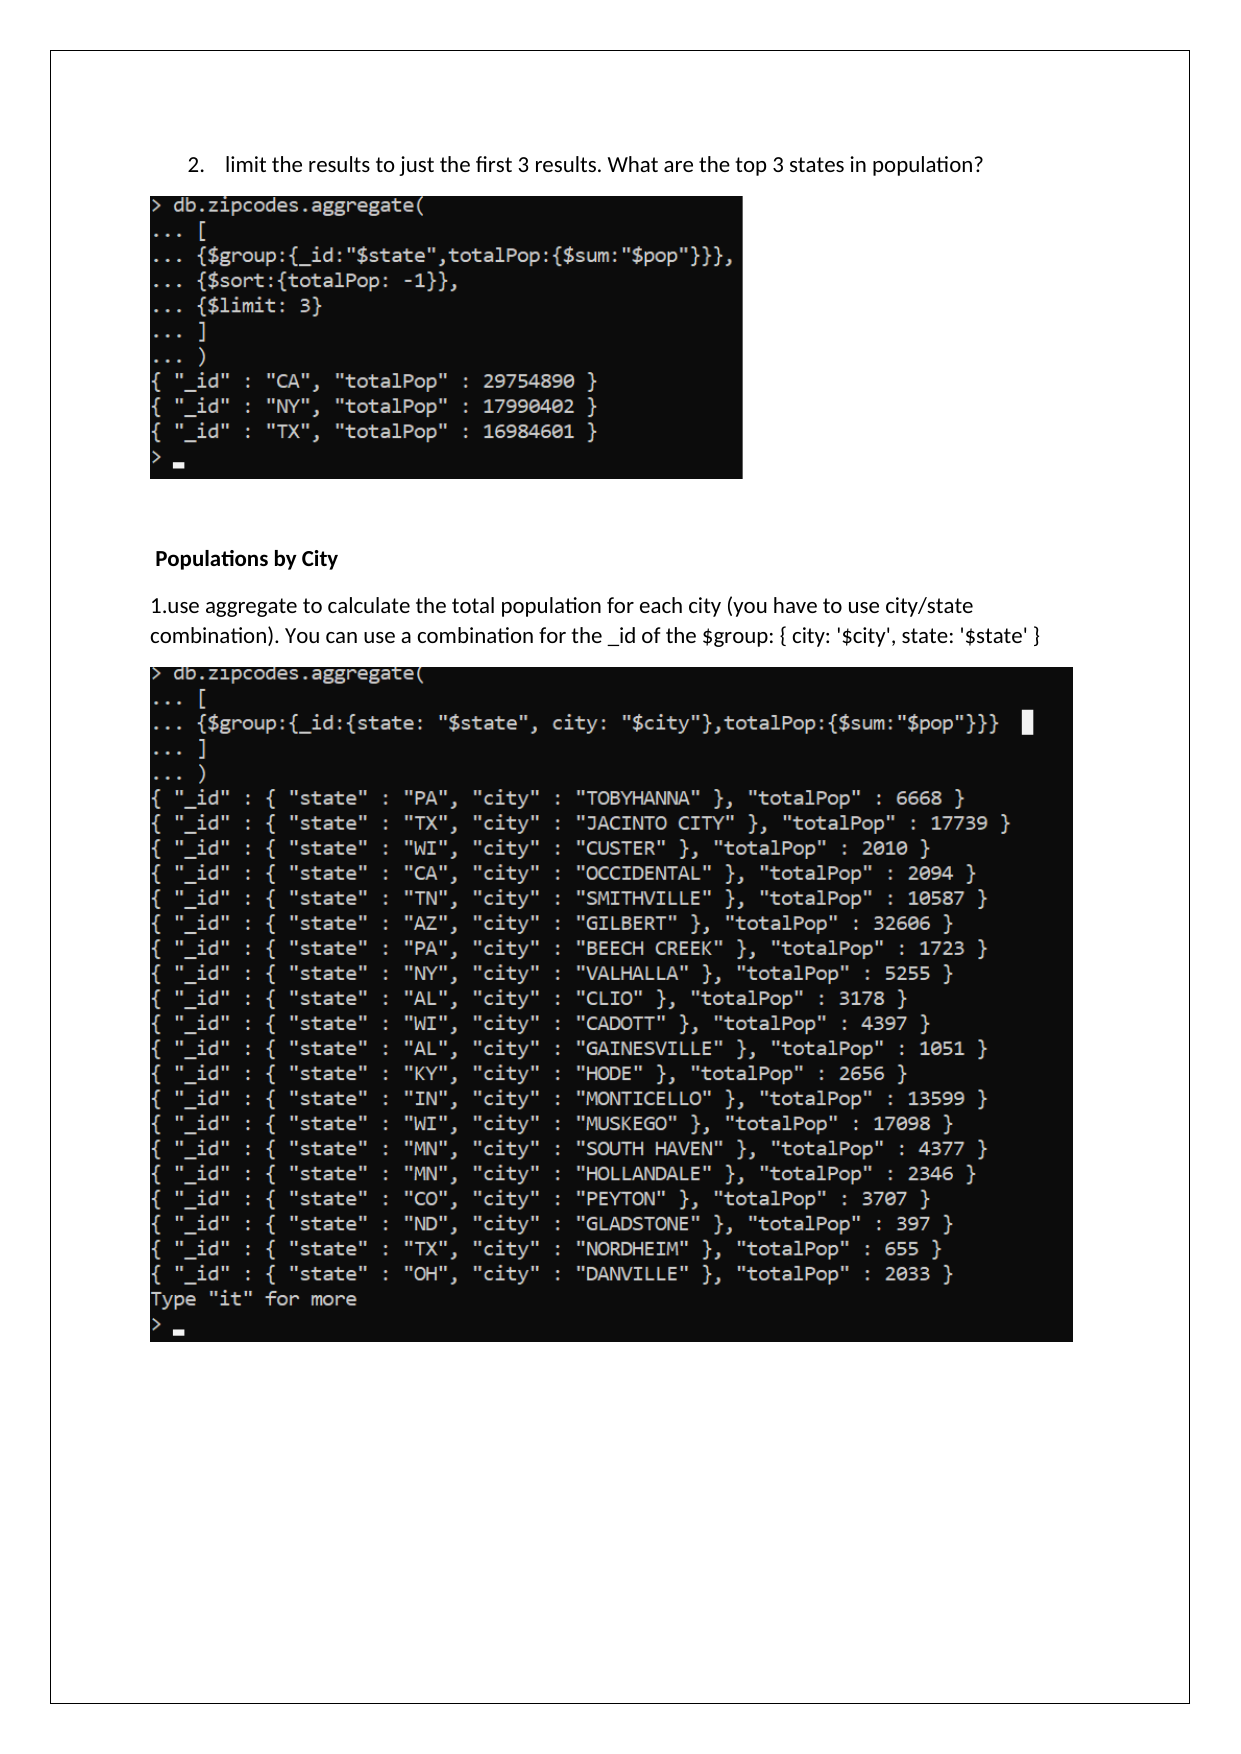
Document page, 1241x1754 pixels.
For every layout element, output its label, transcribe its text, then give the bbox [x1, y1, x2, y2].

text Populations by City [150, 544, 1090, 572]
picture [150, 667, 1073, 1342]
text 1.use aggregate to calculate the total population for each city (you have to use city/state combination). You can use a combination for the _id of the $group: { city: '$city', state: '$state' } [150, 591, 1090, 649]
picture [150, 196, 743, 479]
list limit the results to just the first 3 results. What are the top 3 states in population? [187, 150, 1090, 178]
